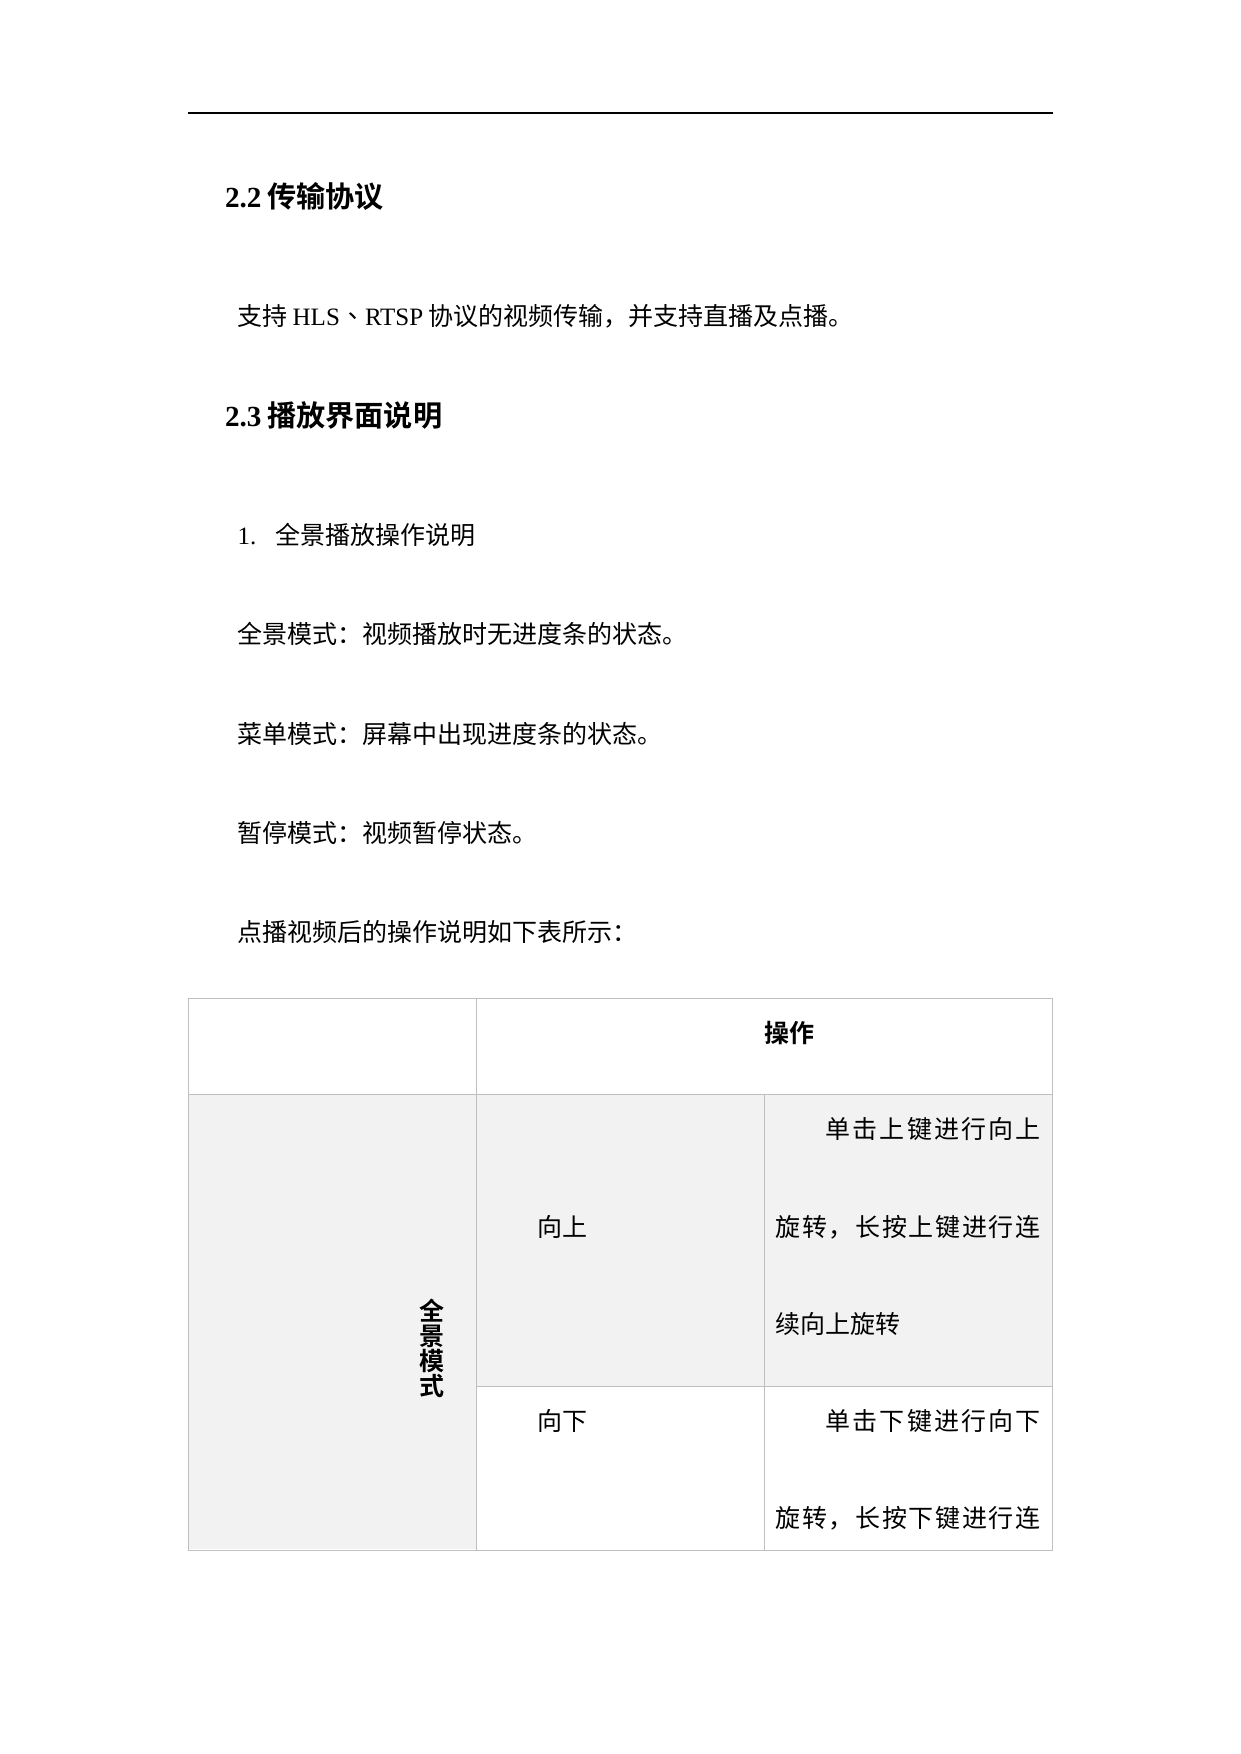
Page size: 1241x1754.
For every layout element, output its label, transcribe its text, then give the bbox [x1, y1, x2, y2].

text 支持HLS、RTSP协议的视频传输，并支持直播及点播。 [187, 282, 1053, 347]
table_header 操作 [477, 999, 1052, 1094]
text 暂停模式：视频暂停状态。 [187, 799, 1053, 864]
text 全景模式：视频播放时无进度条的状态。 [187, 600, 1053, 665]
list 全景播放操作说明 [187, 501, 1053, 566]
table_cell 全景模式 [189, 1095, 476, 1549]
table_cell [765, 1387, 1052, 1549]
text 点播视频后的操作说明如下表所示： [187, 898, 1053, 963]
table_cell 向上 [477, 1095, 764, 1386]
subtitle 2.2传输协议 [225, 162, 1053, 227]
table_header [189, 999, 476, 1094]
text 菜单模式：屏幕中出现进度条的状态。 [187, 700, 1053, 765]
subtitle 2.3播放界面说明 [225, 381, 1053, 446]
table_cell 向下 [477, 1387, 764, 1549]
table_cell 单击上键进行向上旋转，长按上键进行连续向上旋转 [765, 1095, 1052, 1386]
